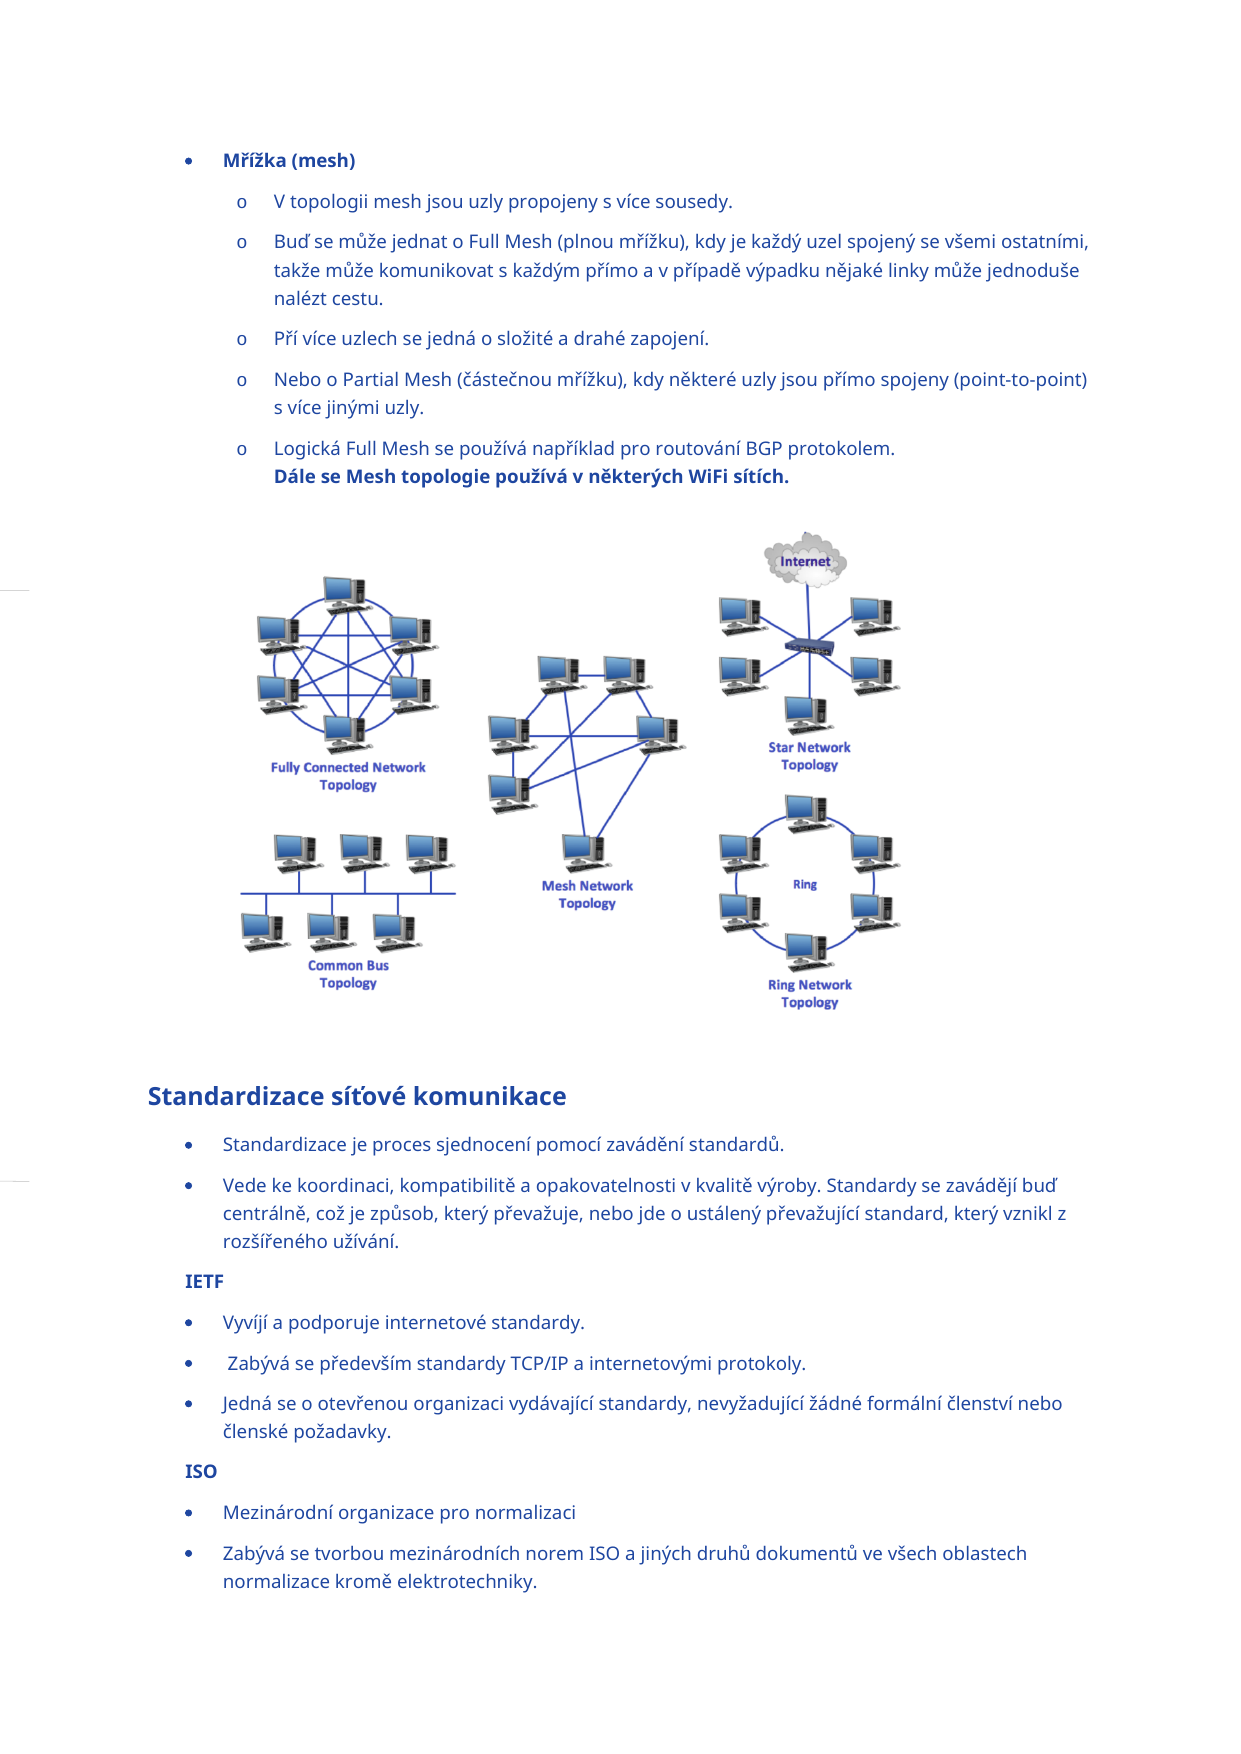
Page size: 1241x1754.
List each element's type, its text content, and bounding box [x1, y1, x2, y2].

text Standardizace je proces sjednocení pomocí zavádění standardů. [185, 1132, 1093, 1157]
picture [230, 513, 908, 1017]
text Vyvíjí a podporuje internetové standardy. [185, 1309, 1093, 1335]
text Zabývá se tvorbou mezinárodních norem ISO a jiných druhů dokumentů ve všech oblastech normalizace kromě elektrotechniky. [185, 1540, 1093, 1593]
list ISO [185, 1459, 1093, 1484]
text Zabývá se především standardy TCP/IP a internetovými protokoly. [185, 1350, 1093, 1375]
list Pří více uzlech se jedná o složité a drahé zapojení. [236, 326, 1093, 351]
text Jedná se o otevřenou organizaci vydávající standardy, nevyžadující žádné formální členství nebo členské požadavky. [185, 1390, 1093, 1444]
list Buď se může jednat o Full Mesh (plnou mřížku), kdy je každý uzel spojený se všemi ostatními, takže může komunikovat s každým přímo a v případě výpadku nějaké linky může jednoduše nalézt cestu. [236, 229, 1093, 311]
list V topologii mesh jsou uzly propojeny s více sousedy. [236, 188, 1093, 214]
list Logická Full Mesh se používá například pro routování BGP protokolem. Dále se Mesh topologie používá v některých WiFi sítích. [236, 435, 1093, 489]
text Mezinárodní organizace pro normalizaci [185, 1499, 1093, 1525]
text Vede ke koordinaci, kompatibilitě a opakovatelnosti v kvalitě výroby. Standardy se zavádějí buď centrálně, což je způsob, který převažuje, nebo jde o ustálený převažující standard, který vznikl z rozšířeného užívání. [185, 1172, 1093, 1254]
list IETF [185, 1269, 1093, 1294]
list Nebo o Partial Mesh (částečnou mřížku), kdy některé uzly jsou přímo spojeny (point-to-point) s více jinými uzly. [236, 366, 1093, 420]
text Mřížka (mesh) [185, 148, 1093, 173]
